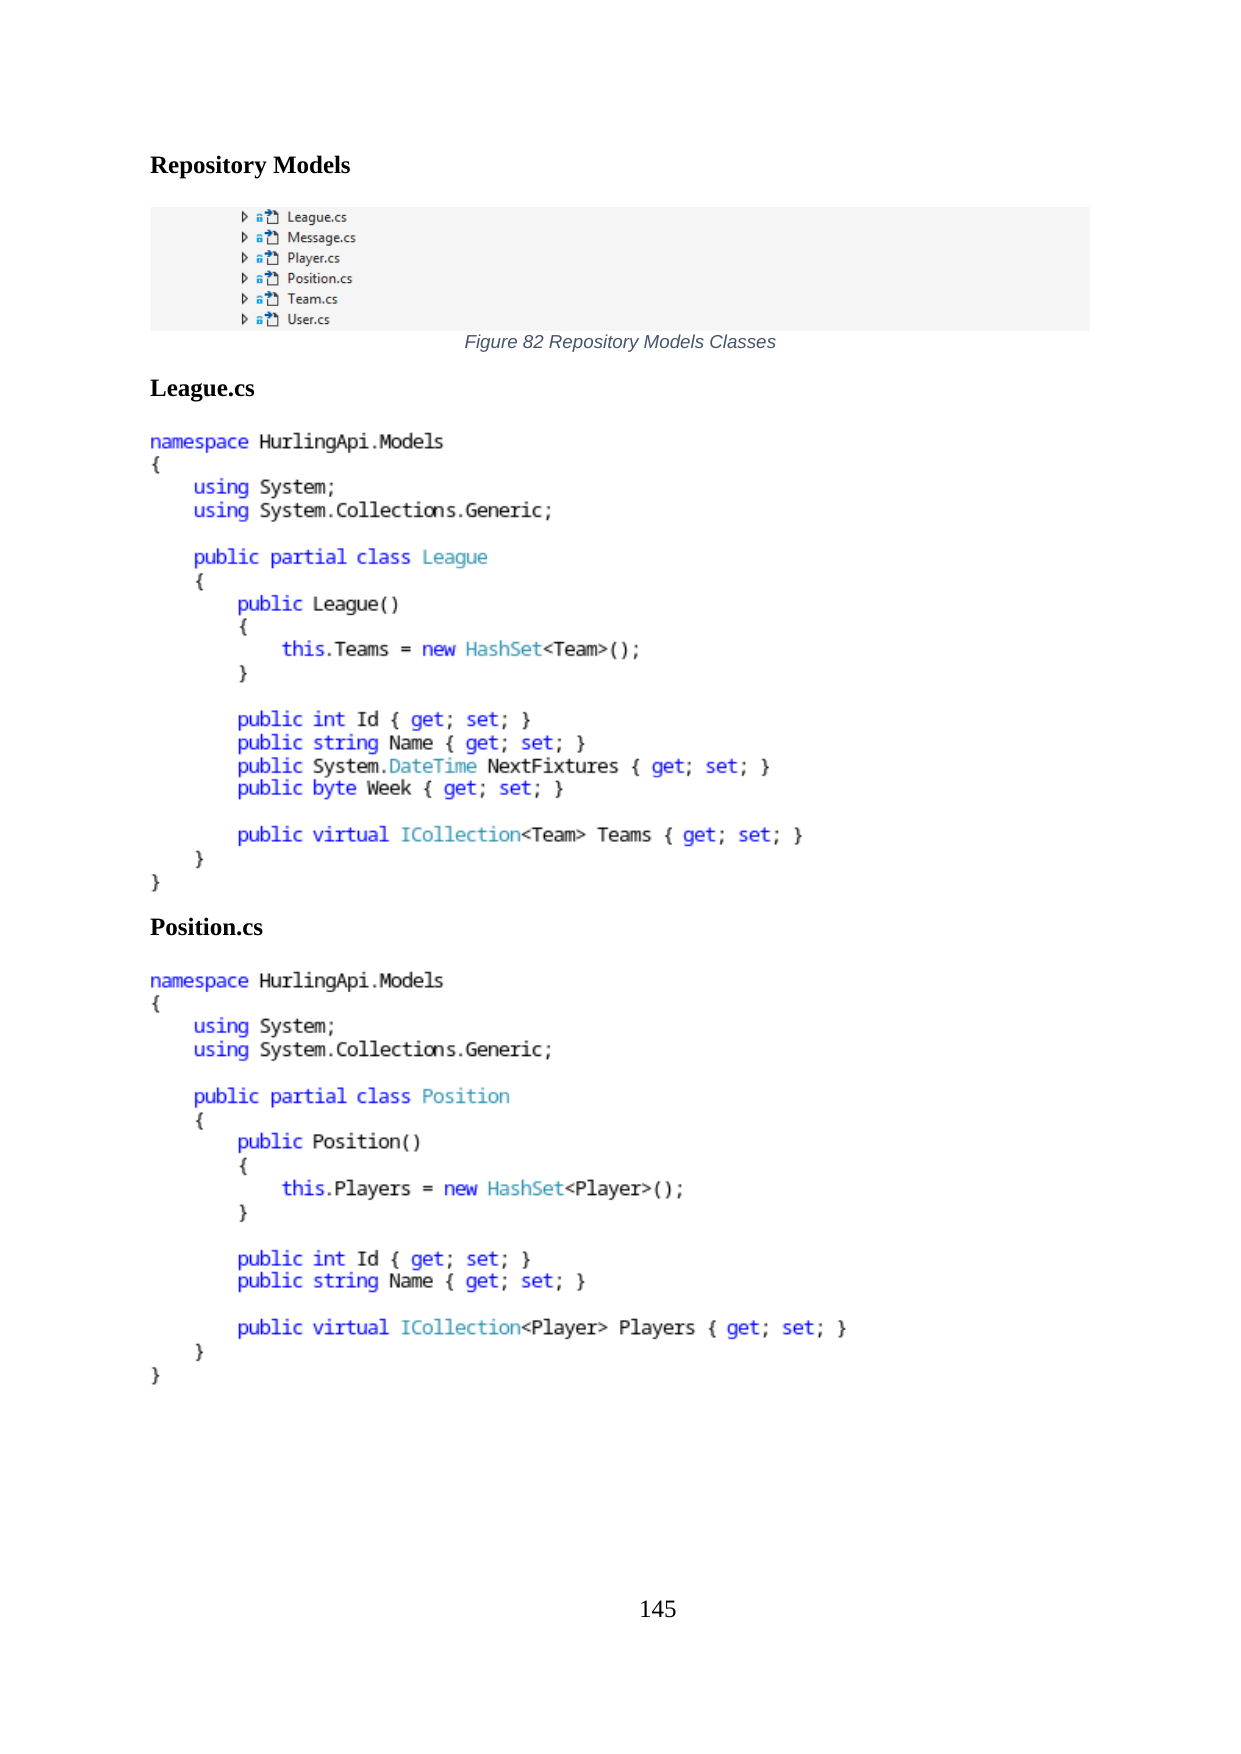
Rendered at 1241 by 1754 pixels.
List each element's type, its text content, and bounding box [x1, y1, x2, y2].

subtitle League.cs [150, 373, 1090, 402]
picture [150, 207, 1090, 331]
text Figure 82 Repository Models Classes [150, 331, 1090, 352]
subtitle Repository Models [150, 150, 1090, 179]
subtitle Position.cs [150, 912, 1090, 941]
